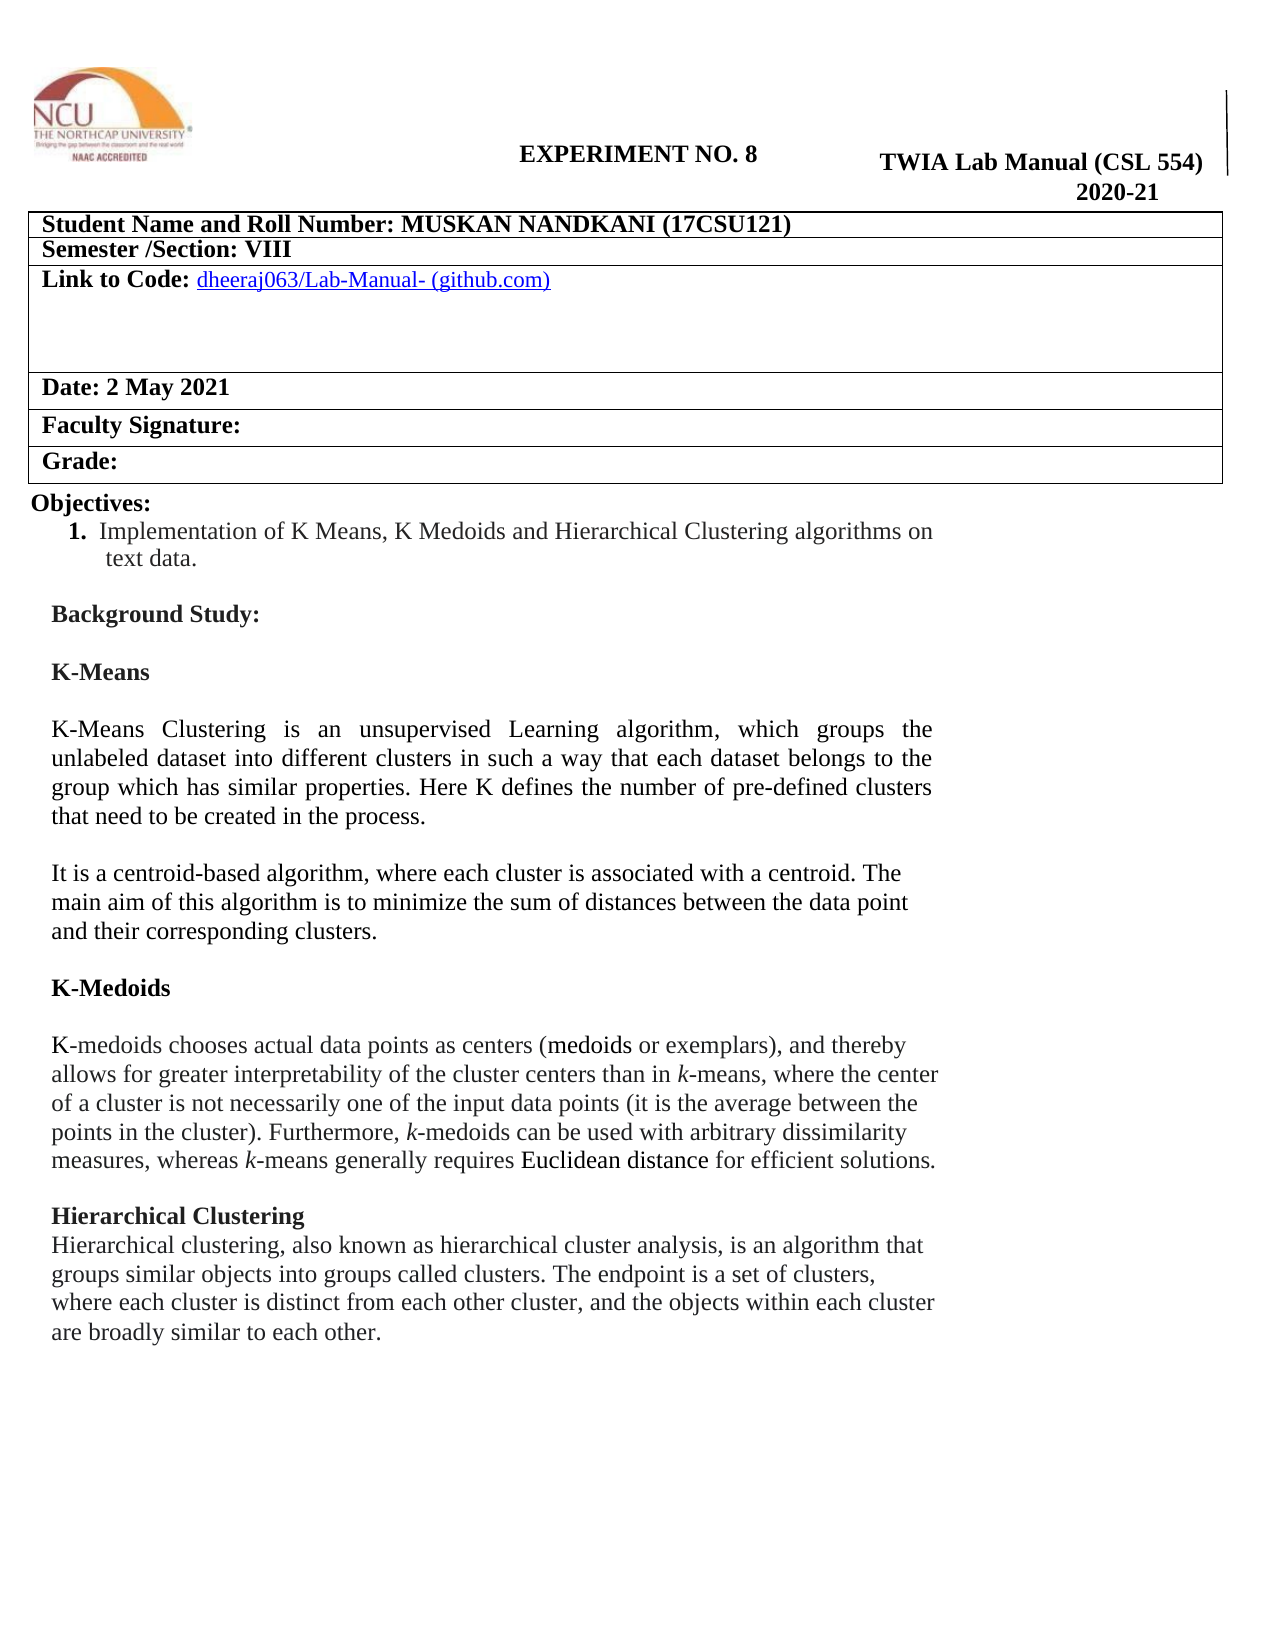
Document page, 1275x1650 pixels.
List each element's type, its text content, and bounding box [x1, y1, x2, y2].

table_cell Semester /Section: VIII [29, 238, 1222, 265]
table_cell Grade: [29, 447, 1222, 483]
table_cell Objectives: 1. Implementation of K Means, K Medoids and Hierarchical Clustering algorithms on text data. Background Study: K-Means K-Means Clustering is an unsupervised Learning algorithm, which groups the unlabeled dataset into different clusters in such a way that each dataset belongs to the group which has similar properties. Here K defines the number of pre-defined clusters that need to be created in the process. It is a centroid-based algorithm, where each cluster is associated with a centroid. The main aim of this algorithm is to minimize the sum of distances between the data point and their corresponding clusters. K-Medoids K-medoids chooses actual data points as centers (medoids or exemplars), and thereby allows for greater interpretability of the cluster centers than in k-means, where the center of a cluster is not necessarily one of the input data points (it is the average between the points in the cluster). Furthermore, k-medoids can be used with arbitrary dissimilarity measures, whereas k-means generally requires Euclidean distance for efficient solutions. Hierarchical Clustering Hierarchical clustering, also known as hierarchical cluster analysis, is an algorithm that groups similar objects into groups called clusters. The endpoint is a set of clusters, where each cluster is distinct from each other cluster, and the objects within each cluster are broadly similar to each other. [29, 484, 1222, 1347]
table_cell Link to Code: dheeraj063/Lab-Manual- (github.com) [29, 266, 1222, 372]
table_header Student Name and Roll Number: MUSKAN NANDKANI (17CSU121) [29, 213, 1222, 237]
table_cell Faculty Signature: [29, 410, 1222, 446]
subtitle EXPERIMENT NO. 8 TWIA Lab Manual (CSL 554) [519, 142, 1269, 178]
picture [33, 67, 193, 162]
text 2020-21 [17, 178, 1159, 206]
table_cell Date: 2 May 2021 [29, 373, 1222, 409]
